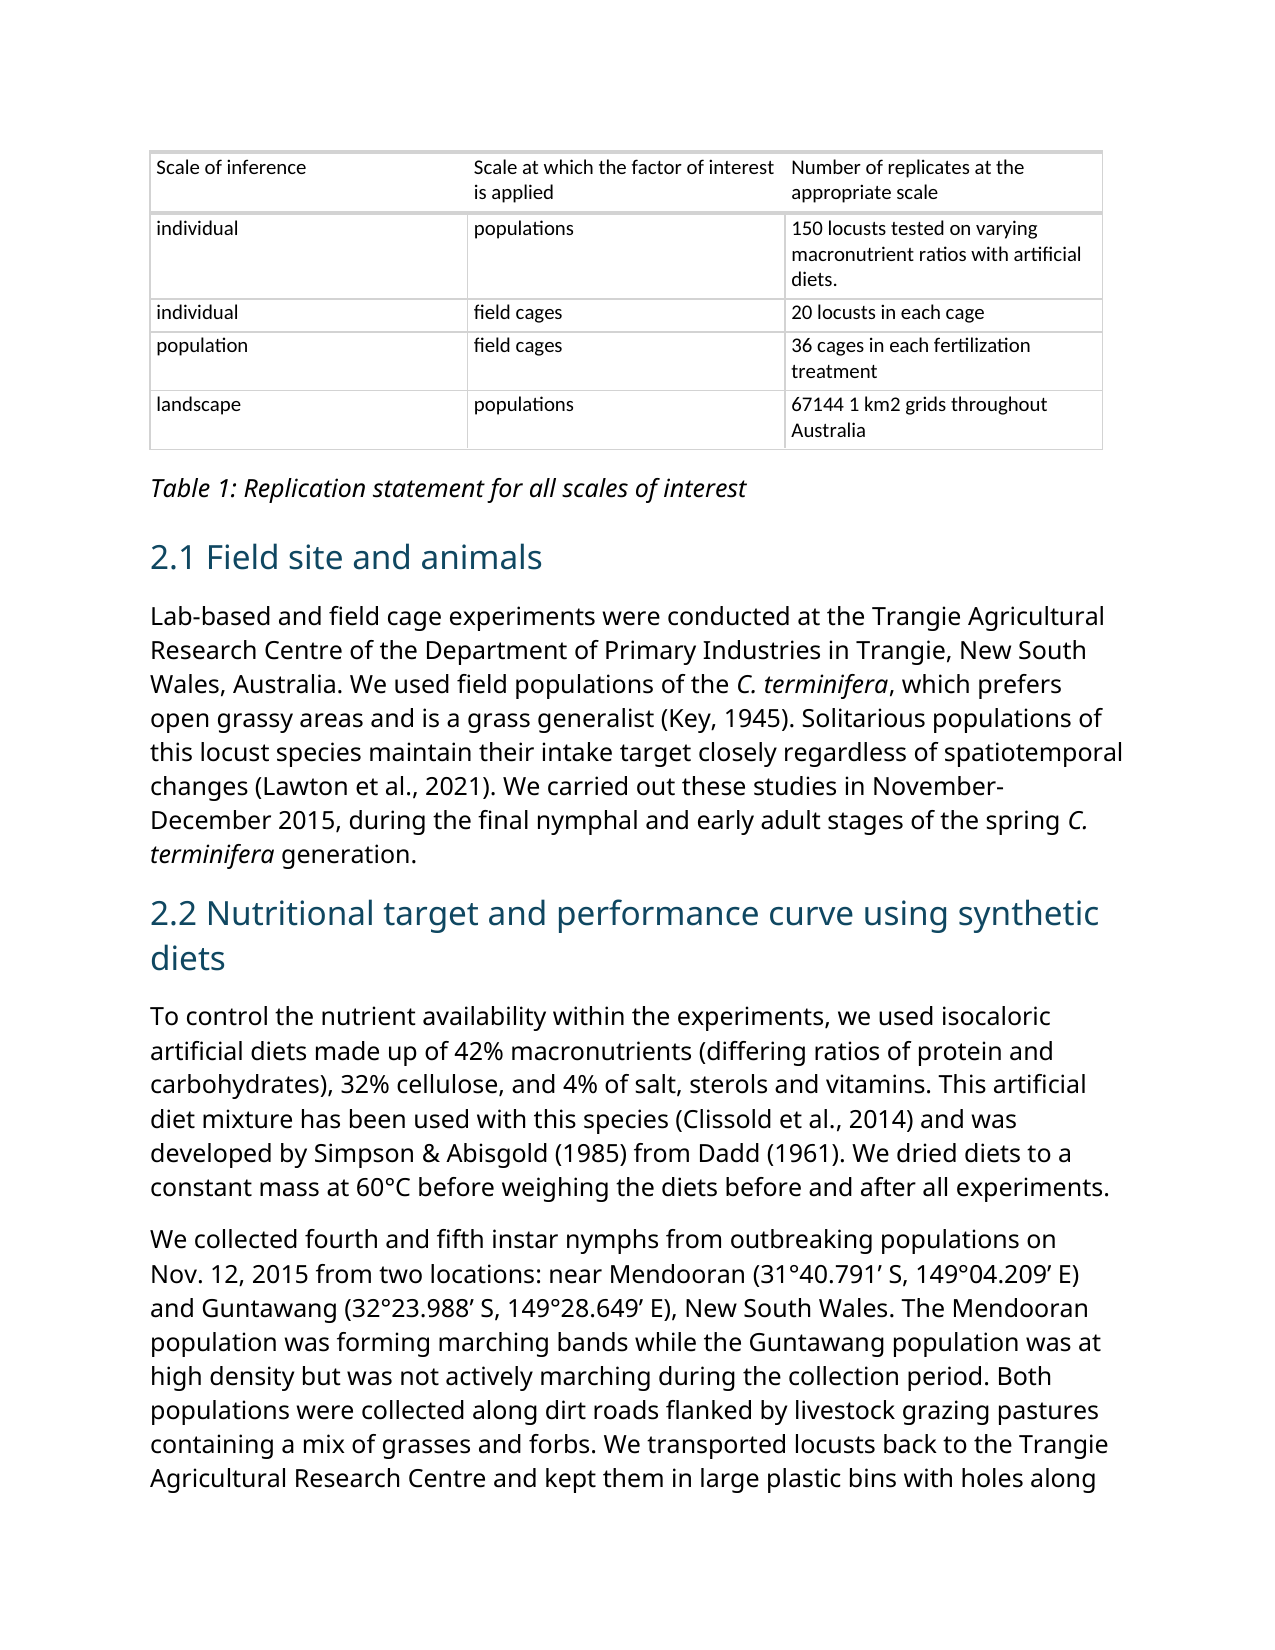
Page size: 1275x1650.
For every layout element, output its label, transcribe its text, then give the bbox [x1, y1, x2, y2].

subtitle 2.2 Nutritional target and performance curve using synthetic diets [150, 889, 1125, 980]
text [150, 1222, 1125, 1495]
text Lab-based and field cage experiments were conducted at the Trangie Agricultural Research Centre of the Department of Primary Industries in Trangie, New South Wales, Australia. We used field populations of the C. terminifera, which prefers open grassy areas and is a grass generalist (Key, 1945). Solitarious populations of this locust species maintain their intake target closely regardless of spatiotemporal changes (Lawton et al., 2021). We carried out these studies in November-December 2015, during the final nymphal and early adult stages of the spring C. terminifera generation. [150, 598, 1125, 871]
text To control the nutrient availability within the experiments, we used isocaloric artificial diets made up of 42% macronutrients (differing ratios of protein and carbohydrates), 32% cellulose, and 4% of salt, sterols and vitamins. This artificial diet mixture has been used with this species (Clissold et al., 2014) and was developed by Simpson & Abisgold (1985) from Dadd (1961). We dried diets to a constant mass at 60°C before weighing the diets before and after all experiments. [150, 999, 1125, 1203]
subtitle 2.1 Field site and animals [150, 534, 1125, 579]
table_header Table 1: Replication statement for all scales of interest [139, 150, 1114, 517]
